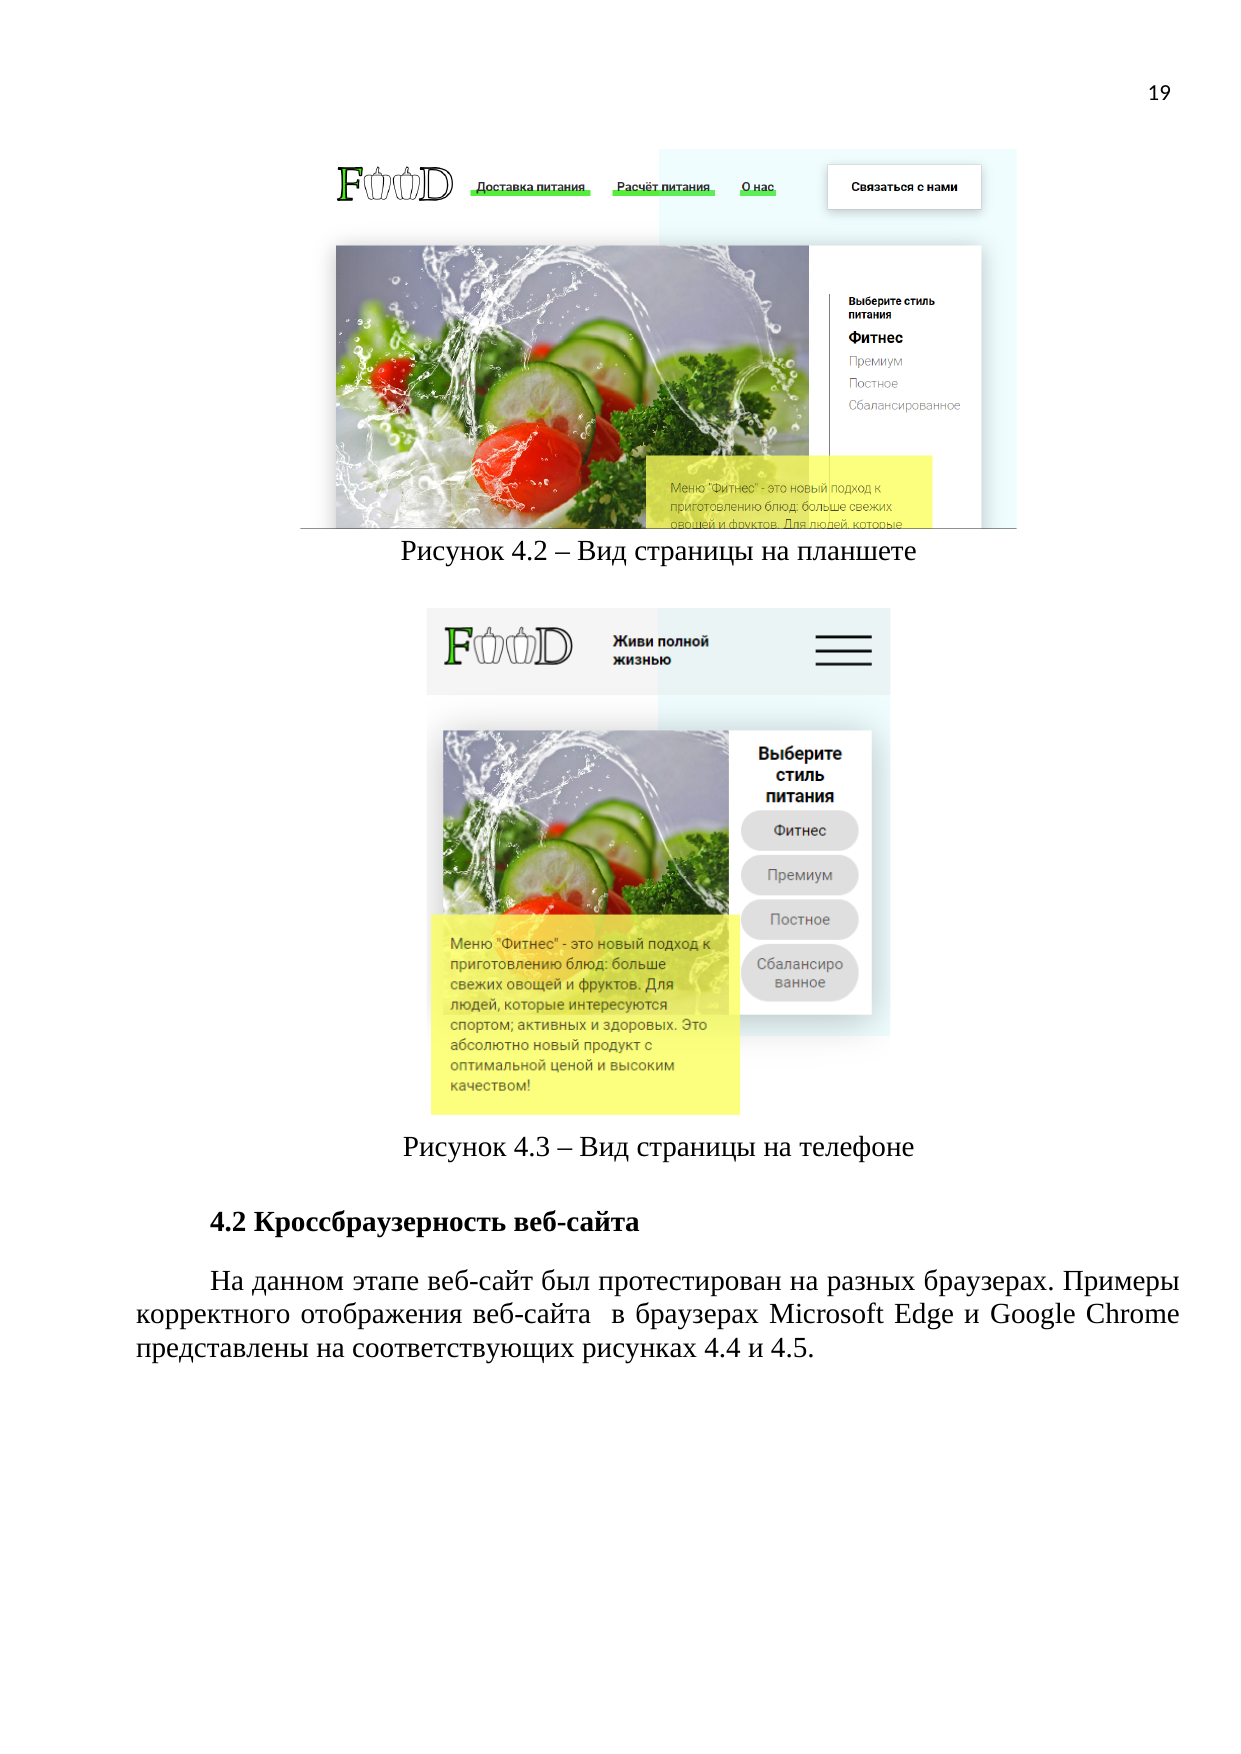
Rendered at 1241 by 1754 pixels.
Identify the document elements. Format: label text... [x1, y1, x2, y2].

text На данном этапе веб-сайт был протестирован на разных браузерах. Примеры корректного отображения веб-сайта в браузерах Microsoft Edge и Google Chrome представлены на соответствующих рисунках 4.4 и 4.5. [136, 1263, 1181, 1364]
picture [426, 608, 891, 1125]
subtitle 4.2 Кроссбраузерность веб-сайта [136, 1204, 1181, 1238]
picture [300, 149, 1017, 529]
text Рисунок 4.2 – Вид страницы на планшете [136, 533, 1181, 567]
text Рисунок 4.3 – Вид страницы на телефоне [136, 1129, 1181, 1163]
